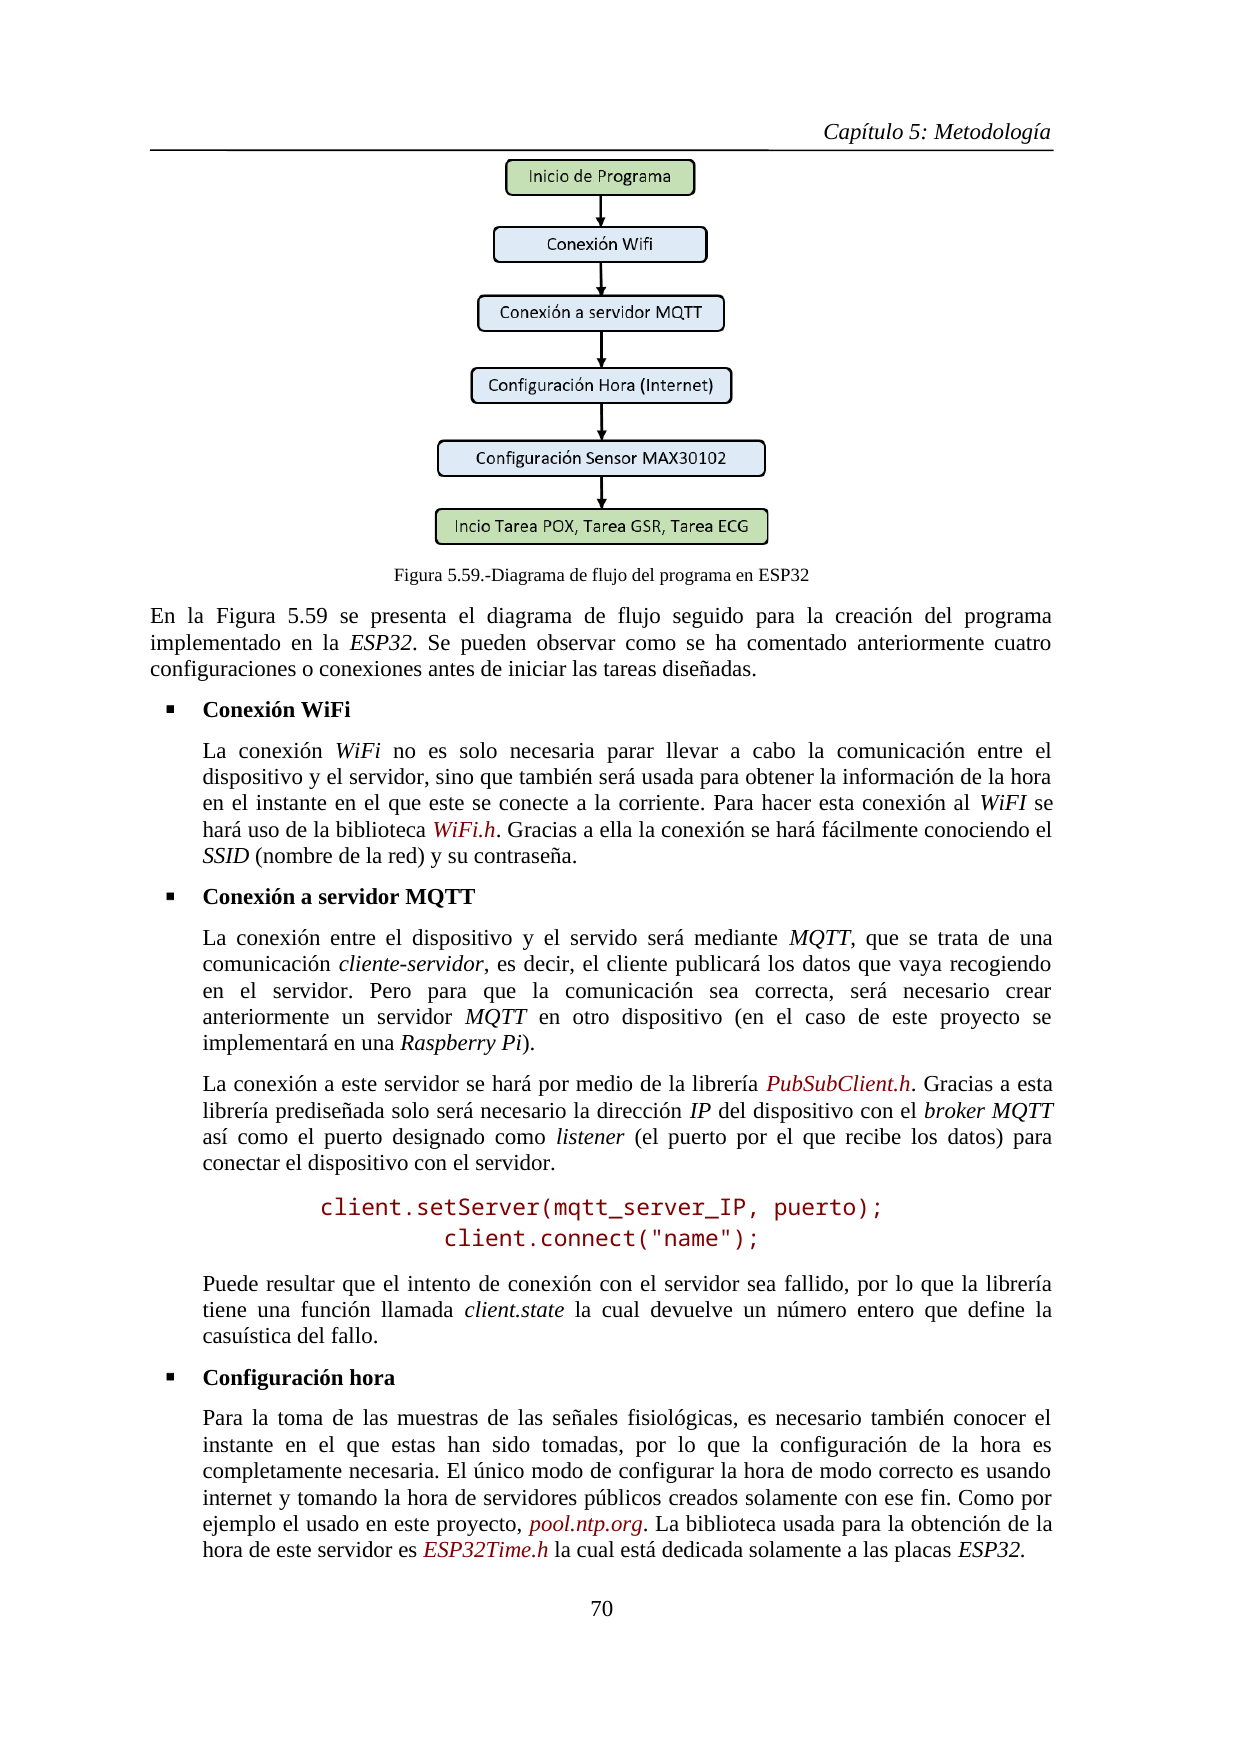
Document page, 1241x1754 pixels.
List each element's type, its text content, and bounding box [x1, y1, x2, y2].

text Para la toma de las muestras de las señales fisiológicas, es necesario también conocer el instante en el que estas han sido tomadas, por lo que la configuración de la hora es completamente necesaria. El único modo de configurar la hora de modo correcto es usando internet y tomando la hora de servidores públicos creados solamente con ese fin. Como por ejemplo el usado en este proyecto, pool.ntp.org. La biblioteca usada para la obtención de la hora de este servidor es ESP32Time.h la cual está dedicada solamente a las placas ESP32. [202, 1404, 1053, 1563]
text client.connect("name"); [150, 1222, 1053, 1253]
text Puede resultar que el intento de conexión con el servidor sea fallido, por lo que la librería tiene una función llamada client.state la cual devuelve un número entero que define la casuística del fallo. [202, 1270, 1053, 1349]
text La conexión entre el dispositivo y el servido será mediante MQTT, que se trata de una comunicación cliente-servidor, es decir, el cliente publicará los datos que vaya recogiendo en el servidor. Pero para que la comunicación sea correcta, será necesario crear anteriormente un servidor MQTT en otro dispositivo (en el caso de este proyecto se implementará en una Raspberry Pi). [202, 924, 1053, 1056]
text client.setServer(mqtt_server_IP, puerto); [150, 1190, 1053, 1222]
list Conexión a servidor MQTT [165, 883, 1053, 909]
list Configuración hora [165, 1363, 1053, 1390]
text La conexión WiFi no es solo necesaria parar llevar a cabo la comunicación entre el dispositivo y el servidor, sino que también será usada para obtener la información de la hora en el instante en el que este se conecte a la corriente. Para hacer esta conexión al WiFI se hará uso de la biblioteca WiFi.h. Gracias a ella la conexión se hará fácilmente conociendo el SSID (nombre de la red) y su contraseña. [202, 737, 1053, 868]
list Conexión WiFi [165, 696, 1053, 722]
text La conexión a este servidor se hará por medio de la librería PubSubClient.h. Gracias a esta librería prediseñada solo será necesario la dirección IP del dispositivo con el broker MQTT así como el puerto designado como listener (el puerto por el que recibe los datos) para conectar el dispositivo con el servidor. [202, 1070, 1053, 1176]
picture [434, 159, 769, 549]
